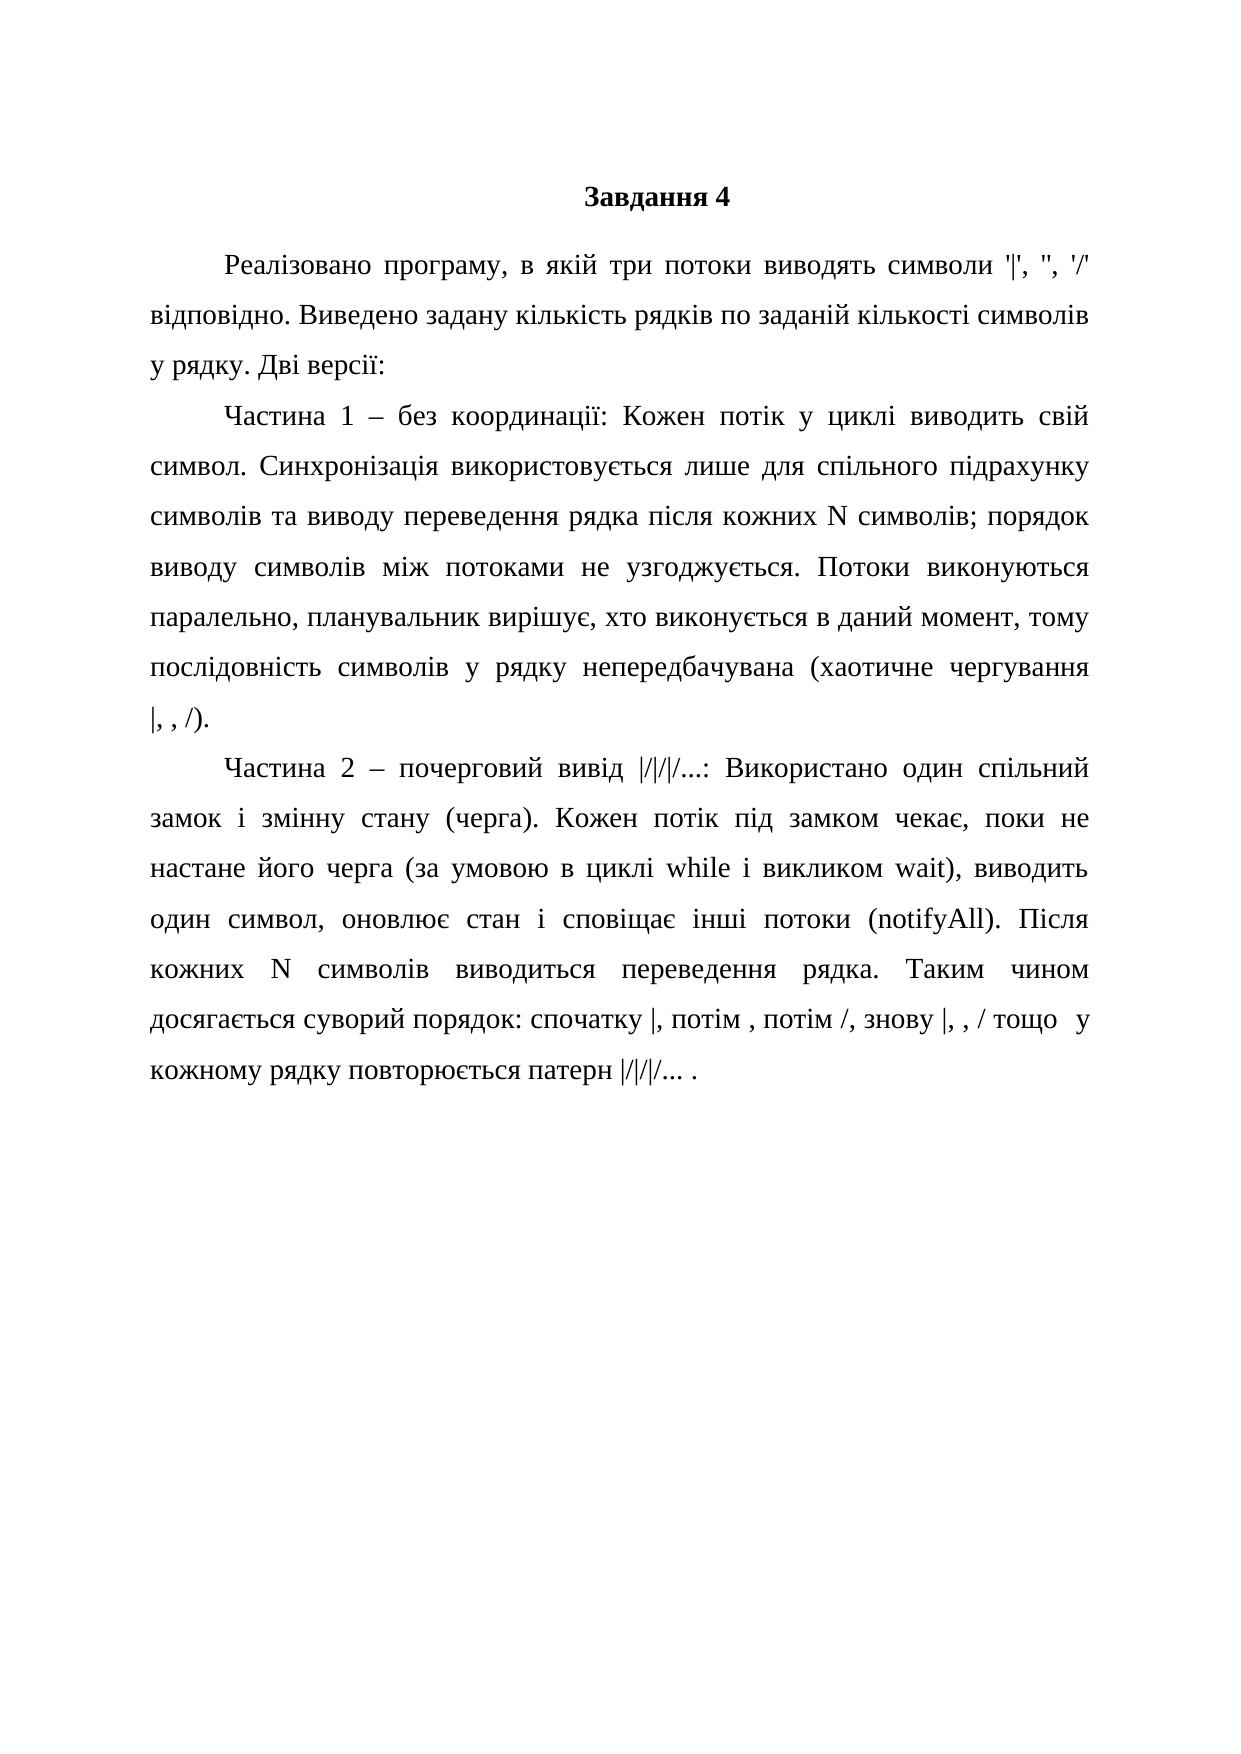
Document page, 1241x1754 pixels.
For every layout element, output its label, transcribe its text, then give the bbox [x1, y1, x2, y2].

subtitle Частина 2 – почерговий вивід |/|/|/...: Використано один спільний замок і змінну стану (черга). Кожен потік під замком чекає, поки не настане його черга (за умовою в циклі while і викликом wait), виводить один символ, оновлює стан і сповіщає інші потоки (notifyAll). Після кожних N символів виводиться переведення рядка. Таким чином досягається суворий порядок: спочатку |, потім , потім /, знову |, , / тощо у кожному рядку повторюється патерн |/|/|/... . [150, 750, 1090, 1085]
subtitle Реалізовано програму, в якій три потоки виводять символи '|', '', '/' відповідно. Виведено задану кількість рядків по заданій кількості символів у рядку. Дві версії: [150, 247, 1090, 381]
subtitle Завдання 4 [224, 179, 1090, 213]
subtitle Частина 1 – без координації: Кожен потік у циклі виводить свій символ. Синхронізація використовується лише для спільного підрахунку символів та виводу переведення рядка після кожних N символів; порядок виводу символів між потоками не узгоджується. Потоки виконуються паралельно, планувальник вирішує, хто виконується в даний момент, тому послідовність символів у рядку непередбачувана (хаотичне чергування |, , /). [150, 398, 1090, 733]
